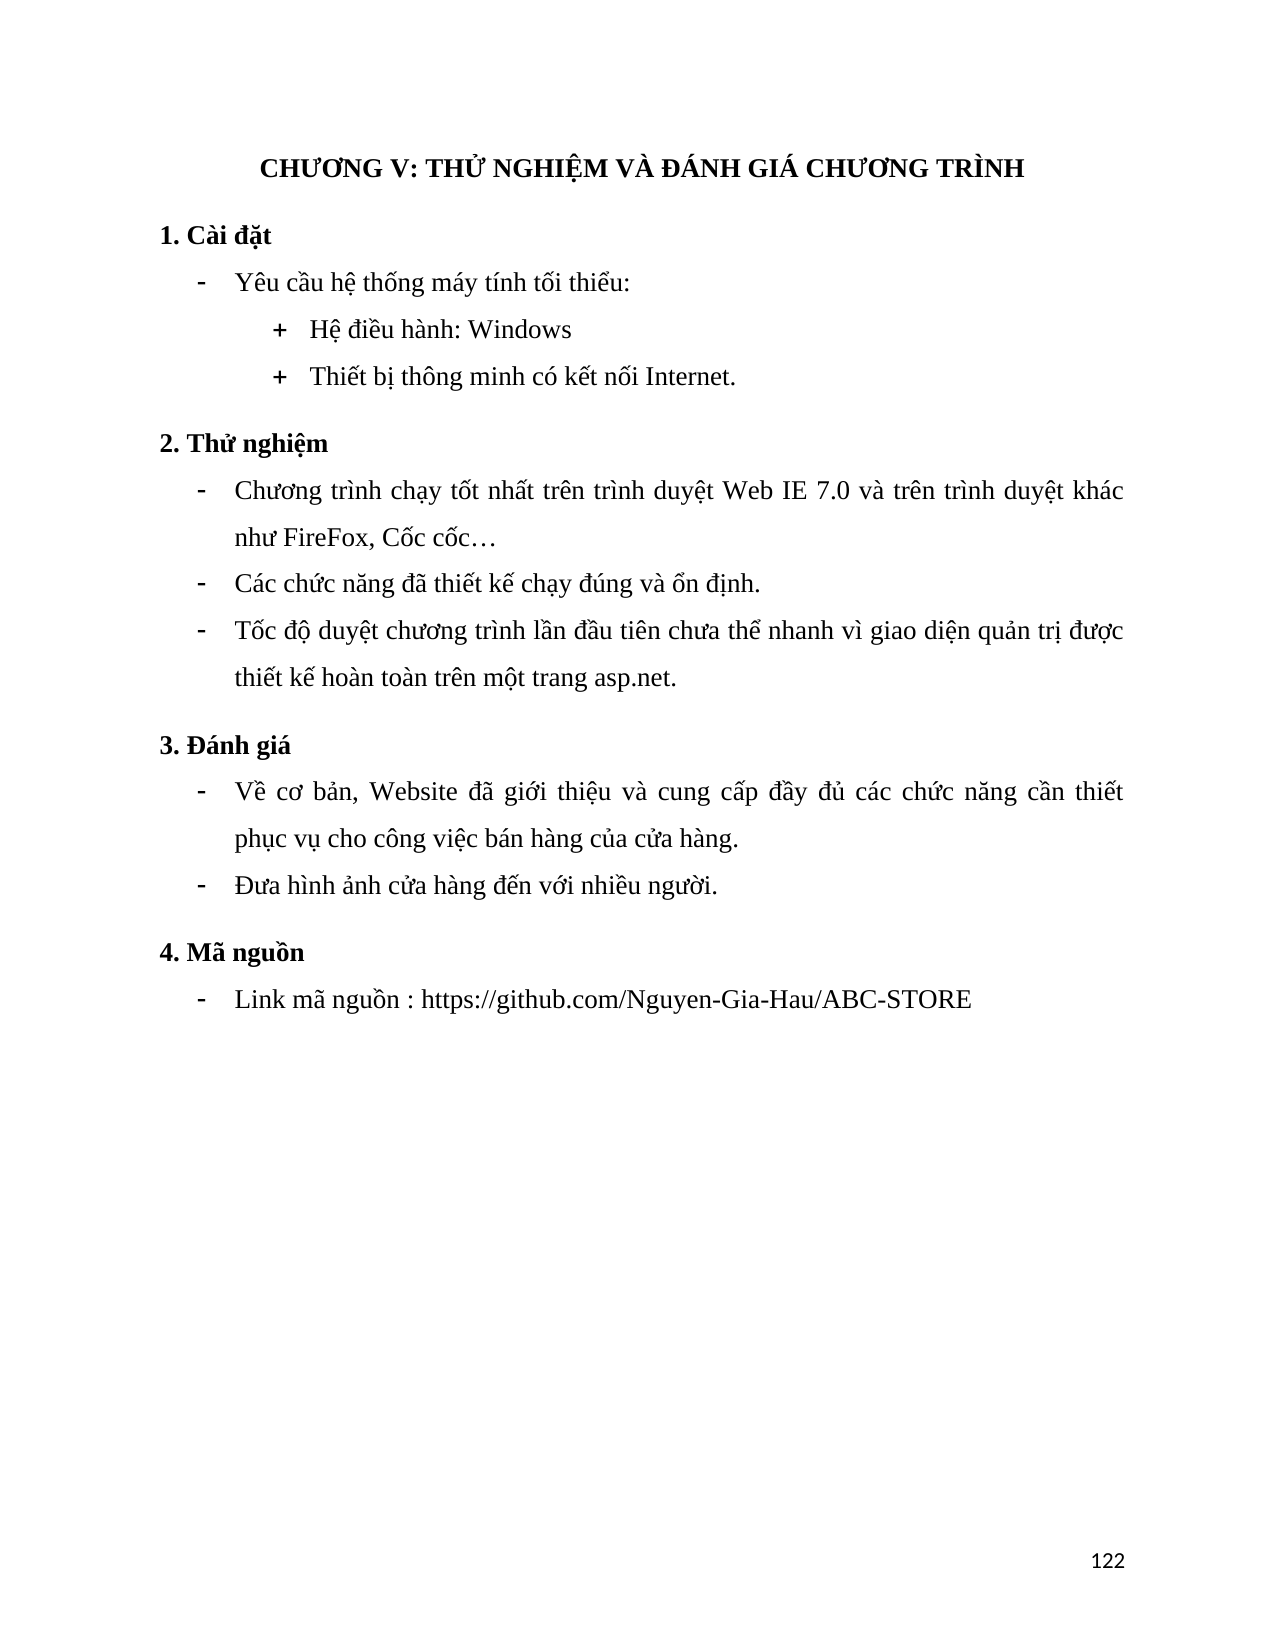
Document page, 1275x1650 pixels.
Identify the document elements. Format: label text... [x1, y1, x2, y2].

subtitle 2. Thử nghiệm [159, 427, 1125, 459]
subtitle 3. Đánh giá [159, 729, 1125, 760]
list Đưa hình ảnh cửa hàng đến với nhiều người. [197, 869, 1125, 900]
list Thiết bị thông minh có kết nối Internet. [272, 360, 1125, 391]
list Link mã nguồn : https://github.com/Nguyen-Gia-Hau/ABC-STORE [197, 983, 1125, 1014]
list Chương trình chạy tốt nhất trên trình duyệt Web IE 7.0 và trên trình duyệt khác như FireFox, Cốc cốc… [197, 474, 1125, 552]
subtitle 4. Mã nguồn [159, 937, 1125, 968]
list Về cơ bản, Website đã giới thiệu và cung cấp đầy đủ các chức năng cần thiết phục vụ cho công việc bán hàng của cửa hàng. [197, 775, 1125, 853]
subtitle 1. Cài đặt [159, 219, 1125, 251]
list Yêu cầu hệ thống máy tính tối thiểu: [197, 266, 1125, 297]
subtitle CHƯƠNG V: THỬ NGHIỆM VÀ ĐÁNH GIÁ CHƯƠNG TRÌNH [159, 152, 1125, 183]
list Tốc độ duyệt chương trình lần đầu tiên chưa thể nhanh vì giao diện quản trị được thiết kế hoàn toàn trên một trang asp.net. [197, 614, 1125, 692]
list Hệ điều hành: Windows [272, 313, 1125, 344]
list Các chức năng đã thiết kế chạy đúng và ổn định. [197, 568, 1125, 599]
